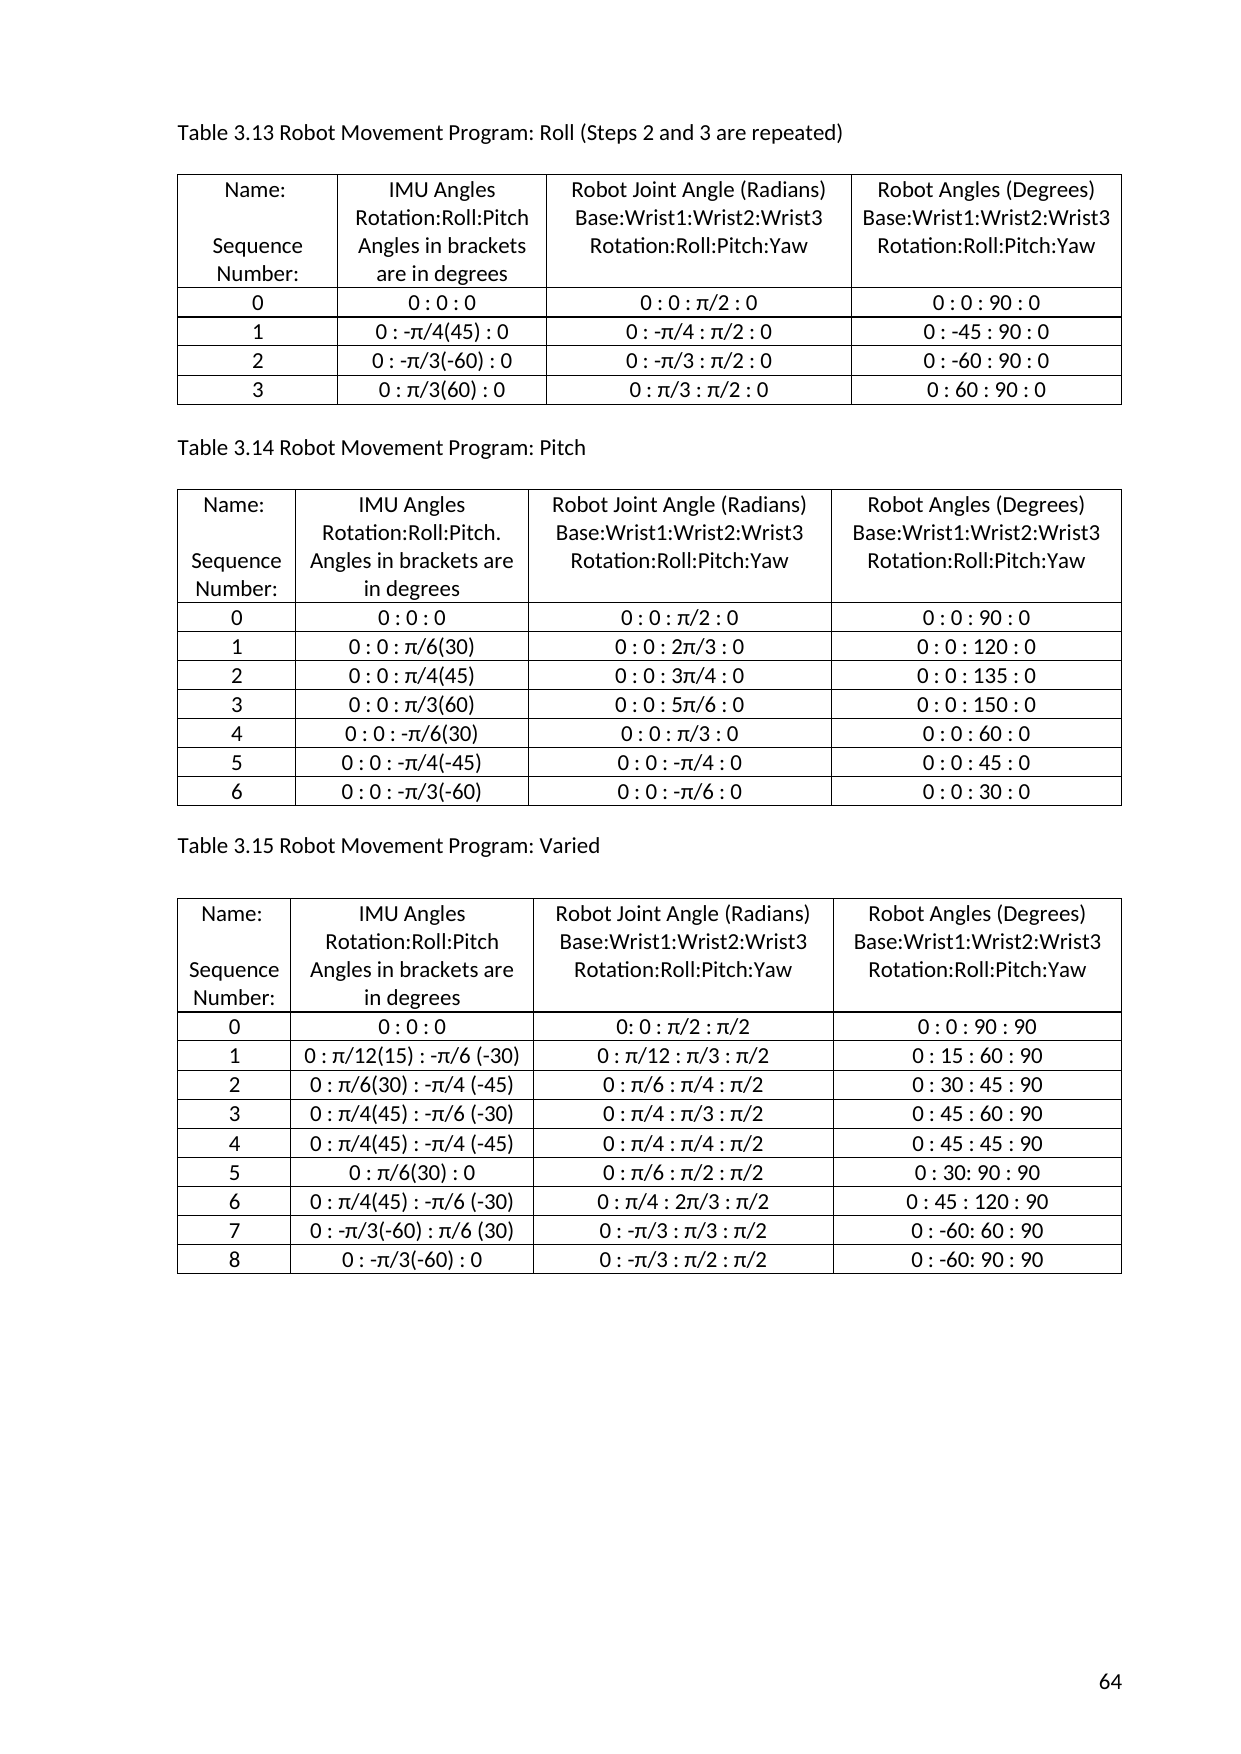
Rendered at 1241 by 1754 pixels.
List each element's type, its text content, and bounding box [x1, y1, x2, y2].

table_cell 0 : 30 : 45 : 90 [834, 1071, 1121, 1098]
table_cell 7 [178, 1216, 290, 1244]
table_cell 0 : -π/3 : π/2 : π/2 [534, 1245, 833, 1273]
table_cell 3 [178, 376, 337, 403]
table_cell 5 [178, 748, 295, 776]
table_header Robot Joint Angle (Radians) Base:Wrist1:Wrist2:Wrist3 Rotation:Roll:Pitch:Yaw [547, 175, 851, 287]
table_cell 0 : 0 : π/3(60) [296, 690, 528, 718]
table_cell 3 [178, 1100, 290, 1128]
table_cell 0 : 0 : 90 : 0 [832, 603, 1121, 631]
table_cell 0 : 15 : 60 : 90 [834, 1041, 1121, 1069]
table_cell 0 : π/4 : π/3 : π/2 [534, 1100, 833, 1128]
table_cell 0 : 0 : 45 : 0 [832, 748, 1121, 776]
table_cell 0 : 0 : 90 : 90 [834, 1013, 1121, 1040]
table_cell 2 [178, 346, 337, 374]
table_cell 3 [178, 690, 295, 718]
table_cell 0 : 0 : π/3 : 0 [529, 719, 831, 747]
table_cell 0 : 0 : 3π/4 : 0 [529, 661, 831, 689]
table_header Robot Angles (Degrees) Base:Wrist1:Wrist2:Wrist3 Rotation:Roll:Pitch:Yaw [852, 175, 1121, 287]
table_cell 0 : π/3 : π/2 : 0 [547, 376, 851, 403]
table_cell 0 : π/4(45) : -π/4 (-45) [291, 1129, 533, 1157]
table_cell 0 [178, 603, 295, 631]
table_cell 0 : 0 : 5π/6 : 0 [529, 690, 831, 718]
table_cell 0 : 0 : -π/4 : 0 [529, 748, 831, 776]
table_header Robot Joint Angle (Radians) Base:Wrist1:Wrist2:Wrist3 Rotation:Roll:Pitch:Yaw [529, 490, 831, 602]
table_header Robot Angles (Degrees) Base:Wrist1:Wrist2:Wrist3 Rotation:Roll:Pitch:Yaw [832, 490, 1121, 602]
table_header IMU Angles Rotation:Roll:Pitch. Angles in brackets are in degrees [296, 490, 528, 602]
table_cell 0 : 45 : 45 : 90 [834, 1129, 1121, 1157]
table_cell 0 : 0 : 30 : 0 [832, 777, 1121, 805]
table_cell 0 : -π/3(-60) : π/6 (30) [291, 1216, 533, 1244]
table_header IMU Angles Rotation:Roll:Pitch Angles in brackets are in degrees [291, 899, 533, 1011]
table_cell 0 : π/6 : π/4 : π/2 [534, 1071, 833, 1098]
table_cell 0 : π/6(30) : -π/4 (-45) [291, 1071, 533, 1098]
table_header Name: Sequence Number: [178, 490, 295, 602]
table_cell 1 [178, 318, 337, 345]
table_cell 0 : 0 : 0 [291, 1013, 533, 1040]
table_cell 0 : 0 : -π/6 : 0 [529, 777, 831, 805]
table_cell 0 : π/3(60) : 0 [338, 376, 546, 403]
table_cell 0 : -60 : 90 : 0 [852, 346, 1121, 374]
table_cell 0 : π/4(45) : -π/6 (-30) [291, 1187, 533, 1215]
table_cell 0 : 0 : -π/4(-45) [296, 748, 528, 776]
table_cell 0: 0 : π/2 : π/2 [534, 1013, 833, 1040]
table_cell 0 : π/12 : π/3 : π/2 [534, 1041, 833, 1069]
table_cell 0 : -π/3 : π/2 : 0 [547, 346, 851, 374]
table_cell 0 : 0 : 150 : 0 [832, 690, 1121, 718]
table_cell 0 : -π/3(-60) : 0 [291, 1245, 533, 1273]
table_cell 0 : 0 : π/6(30) [296, 632, 528, 660]
table_cell 0 : 60 : 90 : 0 [852, 376, 1121, 403]
table_cell 0 : 0 : π/4(45) [296, 661, 528, 689]
table_cell 0 : 0 : 2π/3 : 0 [529, 632, 831, 660]
table_cell 0 : 0 : 60 : 0 [832, 719, 1121, 747]
table_cell 0 : 45 : 120 : 90 [834, 1187, 1121, 1215]
table_header Name: Sequence Number: [178, 899, 290, 1011]
table_cell 0 [178, 288, 337, 316]
table_cell 4 [178, 719, 295, 747]
table_header Name: Sequence Number: [178, 175, 337, 287]
table_cell 8 [178, 1245, 290, 1273]
table_cell 0 : 45 : 60 : 90 [834, 1100, 1121, 1128]
table_cell 4 [178, 1129, 290, 1157]
table_header Robot Angles (Degrees) Base:Wrist1:Wrist2:Wrist3 Rotation:Roll:Pitch:Yaw [834, 899, 1121, 1011]
table_cell 0 : 0 : 0 [338, 288, 546, 316]
table_cell 0 : π/6 : π/2 : π/2 [534, 1158, 833, 1186]
table_cell 2 [178, 661, 295, 689]
table_cell 0 : π/4 : 2π/3 : π/2 [534, 1187, 833, 1215]
table_cell 1 [178, 632, 295, 660]
table_cell 0 : π/6(30) : 0 [291, 1158, 533, 1186]
table_header Robot Joint Angle (Radians) Base:Wrist1:Wrist2:Wrist3 Rotation:Roll:Pitch:Yaw [534, 899, 833, 1011]
table_cell 6 [178, 777, 295, 805]
table_cell 0 : π/12(15) : -π/6 (-30) [291, 1041, 533, 1069]
table_cell 0 : -π/4 : π/2 : 0 [547, 318, 851, 345]
table_cell 5 [178, 1158, 290, 1186]
table_cell 0 : 0 : -π/6(30) [296, 719, 528, 747]
table_cell 0 : π/4(45) : -π/6 (-30) [291, 1100, 533, 1128]
table_cell 0 : π/4 : π/4 : π/2 [534, 1129, 833, 1157]
table_cell 0 : -π/3 : π/3 : π/2 [534, 1216, 833, 1244]
table_cell 0 : -π/3(-60) : 0 [338, 346, 546, 374]
table_cell 0 : 0 : 90 : 0 [852, 288, 1121, 316]
table_cell 0 : 0 : π/2 : 0 [547, 288, 851, 316]
table_cell 0 : 0 : 0 [296, 603, 528, 631]
table_cell 0 [178, 1013, 290, 1040]
table_cell 1 [178, 1041, 290, 1069]
table_cell 0 : -45 : 90 : 0 [852, 318, 1121, 345]
table_cell 0 : -60: 60 : 90 [834, 1216, 1121, 1244]
table_cell 0 : 0 : -π/3(-60) [296, 777, 528, 805]
table_cell 0 : -π/4(45) : 0 [338, 318, 546, 345]
table_cell 6 [178, 1187, 290, 1215]
table_header IMU Angles Rotation:Roll:Pitch Angles in brackets are in degrees [338, 175, 546, 287]
table_cell 0 : 0 : 135 : 0 [832, 661, 1121, 689]
table_cell 2 [178, 1071, 290, 1098]
table_cell 0 : 0 : 120 : 0 [832, 632, 1121, 660]
table_cell 0 : 0 : π/2 : 0 [529, 603, 831, 631]
table_cell 0 : 30: 90 : 90 [834, 1158, 1121, 1186]
table_cell 0 : -60: 90 : 90 [834, 1245, 1121, 1273]
